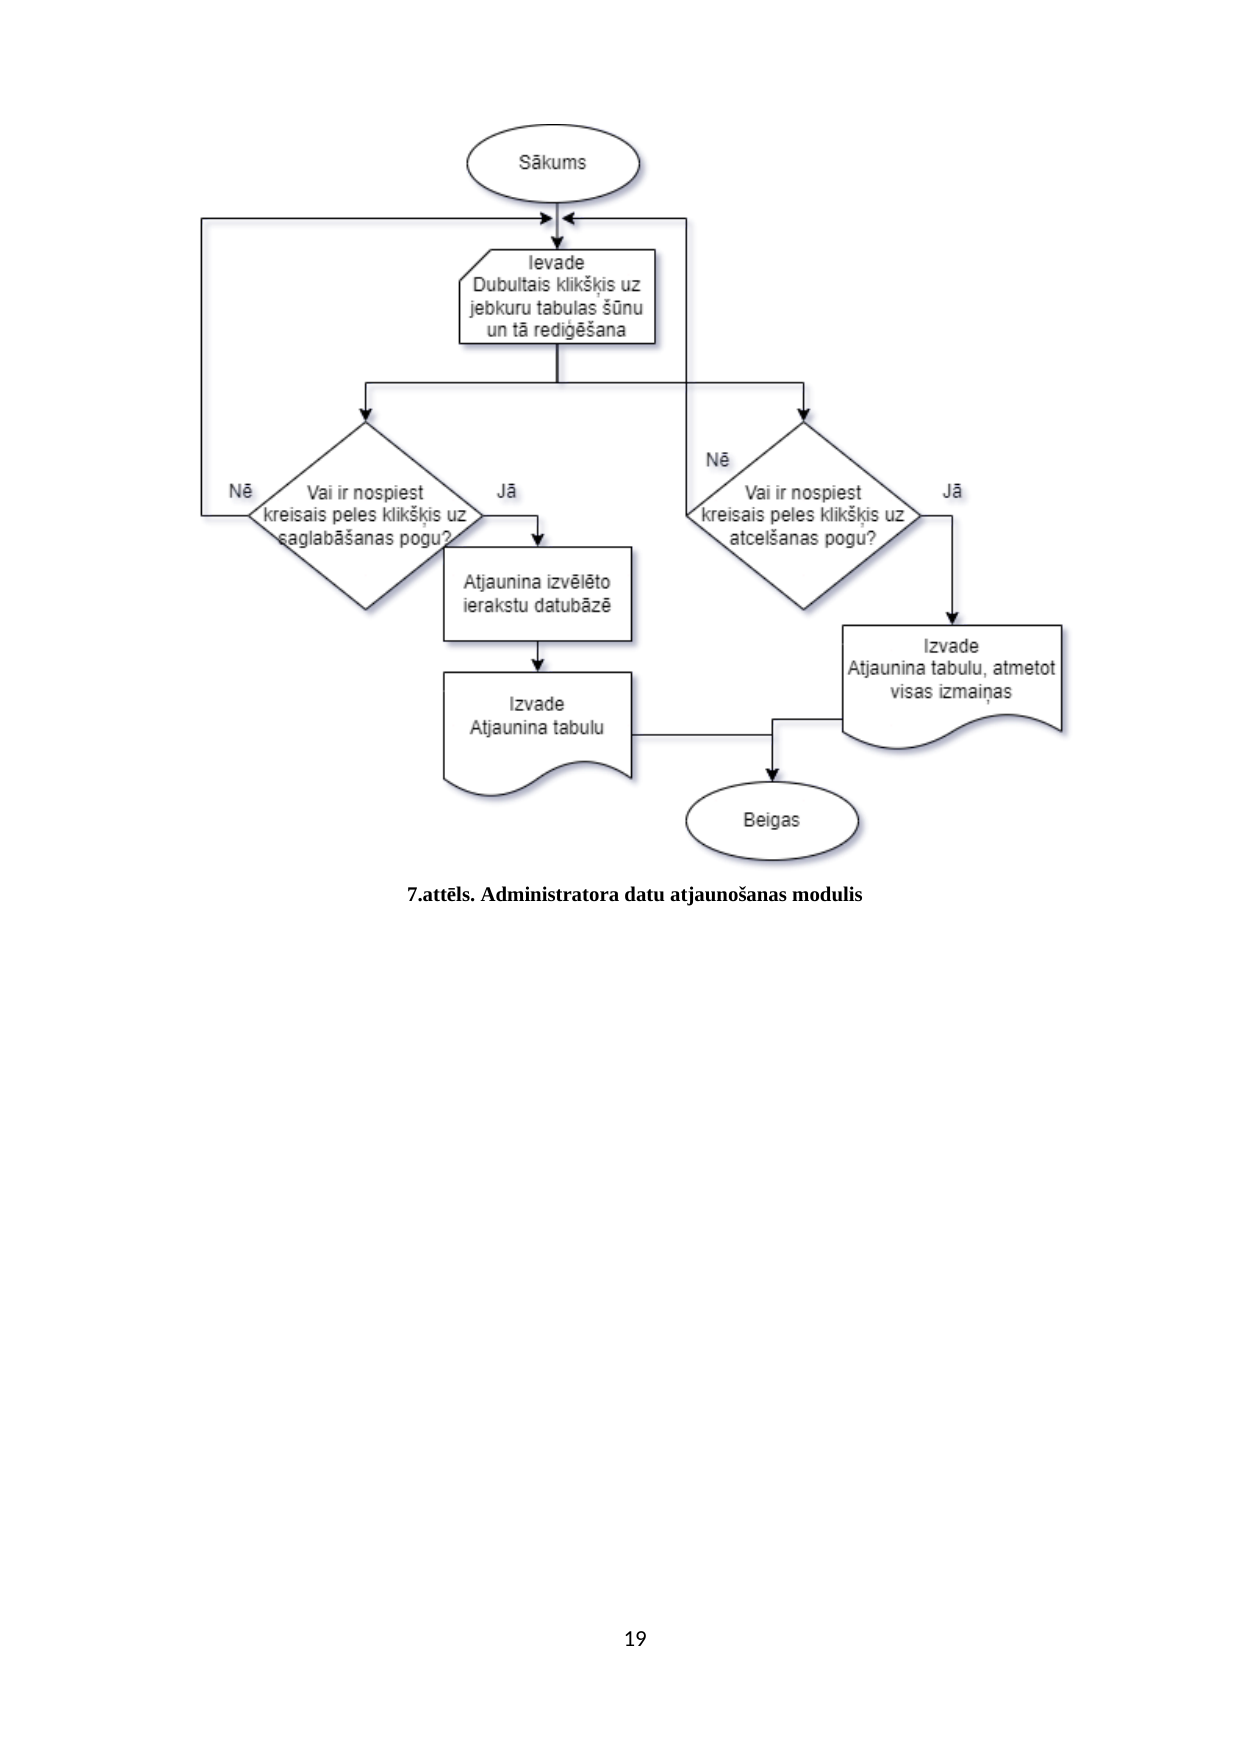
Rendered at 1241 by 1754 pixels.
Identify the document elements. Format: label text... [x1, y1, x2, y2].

picture [190, 124, 1080, 880]
